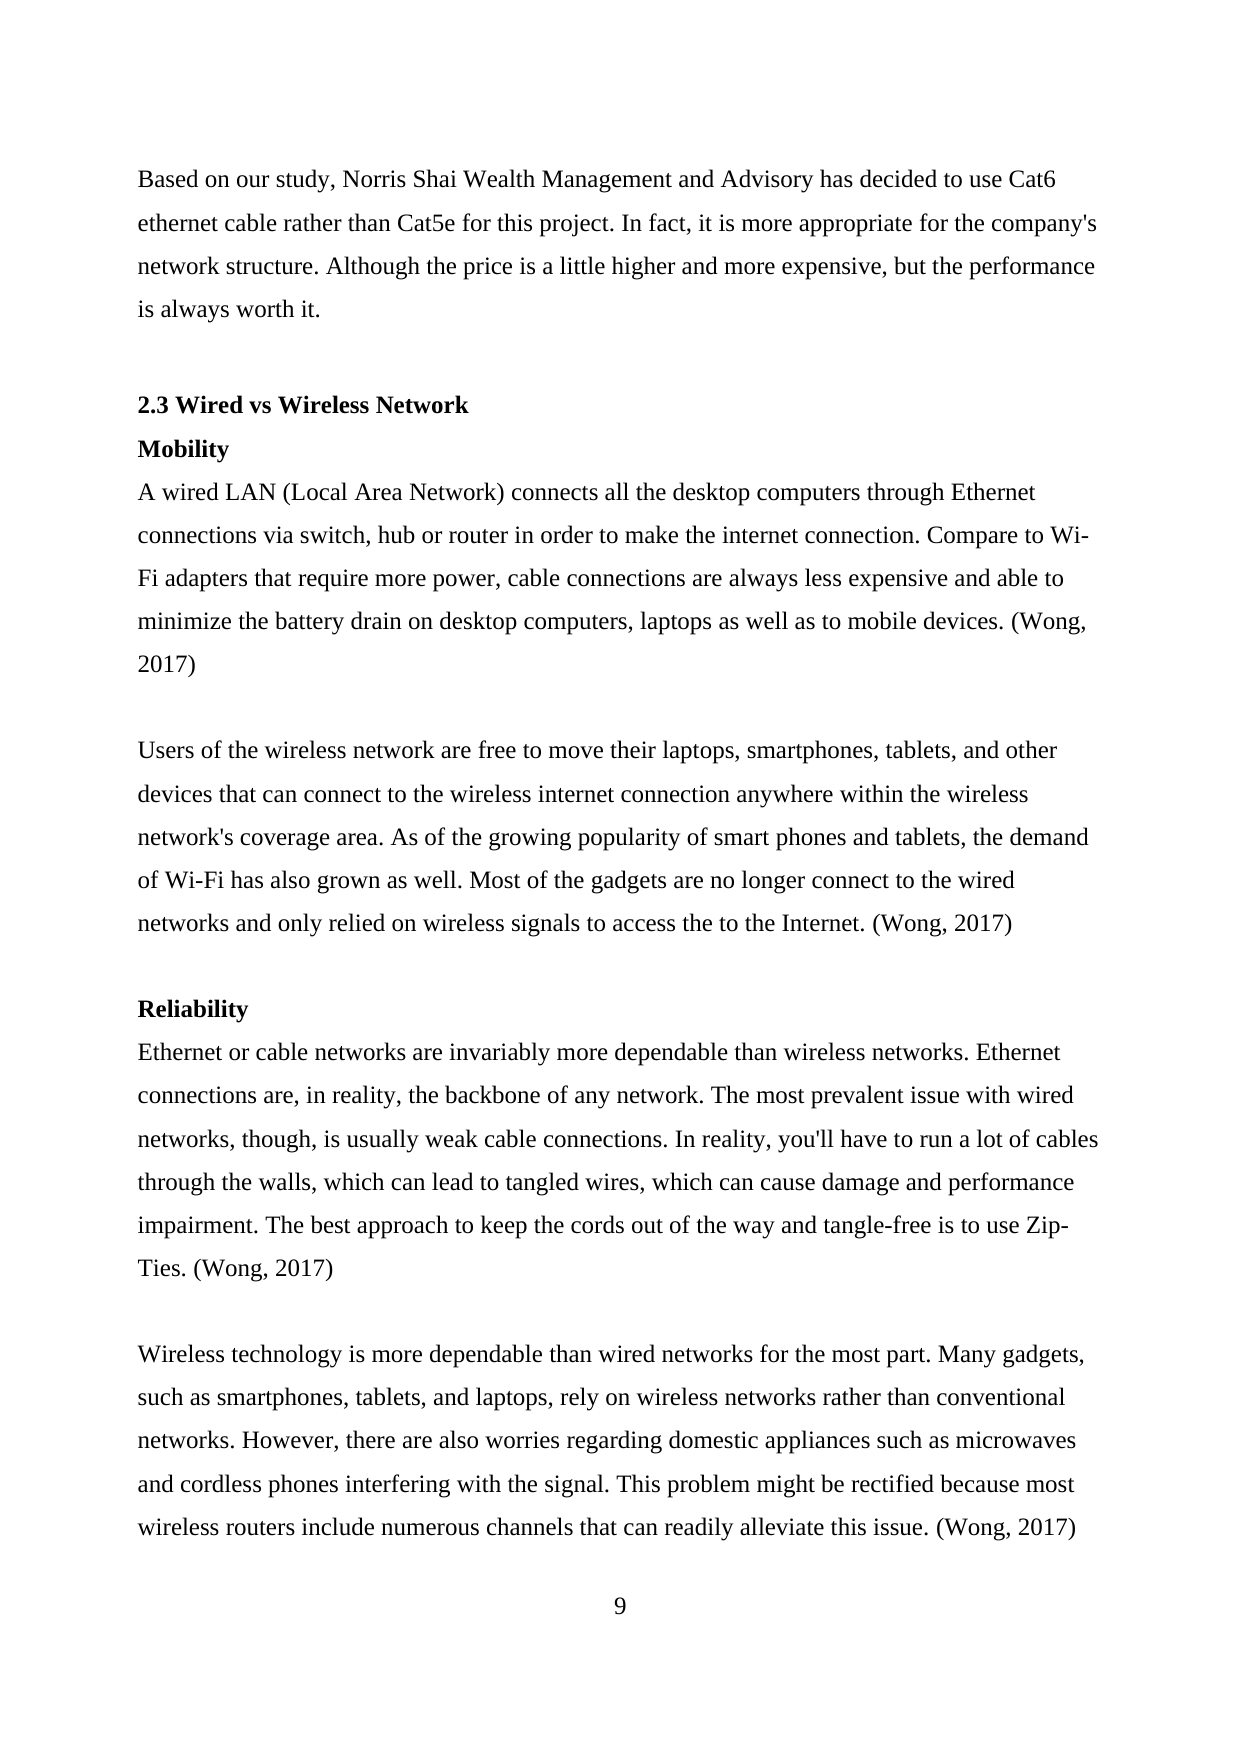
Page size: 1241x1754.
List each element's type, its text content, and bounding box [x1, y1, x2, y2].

text Reliability [137, 994, 1103, 1023]
text Ethernet or cable networks are invariably more dependable than wireless networks. Ethernet connections are, in reality, the backbone of any network. The most prevalent issue with wired networks, though, is usually weak cable connections. In reality, you'll have to run a lot of cables through the walls, which can lead to tangled wires, which can cause damage and performance impairment. The best approach to keep the cords out of the way and tangle-free is to use Zip-Ties. [137, 1037, 1103, 1282]
text Users of the wireless network are free to move their laptops, smartphones, tablets, and other devices that can connect to the wireless internet connection anywhere within the wireless network's coverage area. As of the growing popularity of smart phones and tablets, the demand of Wi-Fi has also grown as well. Most of the gadgets are no longer connect to the wired networks and only relied on wireless signals to access the to the Internet. [137, 736, 1103, 937]
text Based on our study, Norris Shai Wealth Management and Advisory has decided to use Cat6 ethernet cable rather than Cat5e for this project. In fact, it is more appropriate for the company's network structure. Although the price is a little higher and more expensive, but the performance is always worth it. [137, 164, 1103, 323]
subtitle 2.3 Wired vs Wireless Network [137, 391, 918, 419]
text A wired LAN (Local Area Network) connects all the desktop computers through Ethernet connections via switch, hub or router in order to make the internet connection. Compare to Wi-Fi adapters that require more power, cable connections are always less expensive and able to minimize the battery drain on desktop computers, laptops as well as to mobile devices. [137, 477, 1103, 678]
text Mobility [137, 434, 1103, 462]
text Wireless technology is more dependable than wired networks for the most part. Many gadgets, such as smartphones, tablets, and laptops, rely on wireless networks rather than conventional networks. However, there are also worries regarding domestic appliances such as microwaves and cordless phones interfering with the signal. This problem might be rectified because most wireless routers include numerous channels that can readily alleviate this issue. [137, 1339, 1103, 1541]
